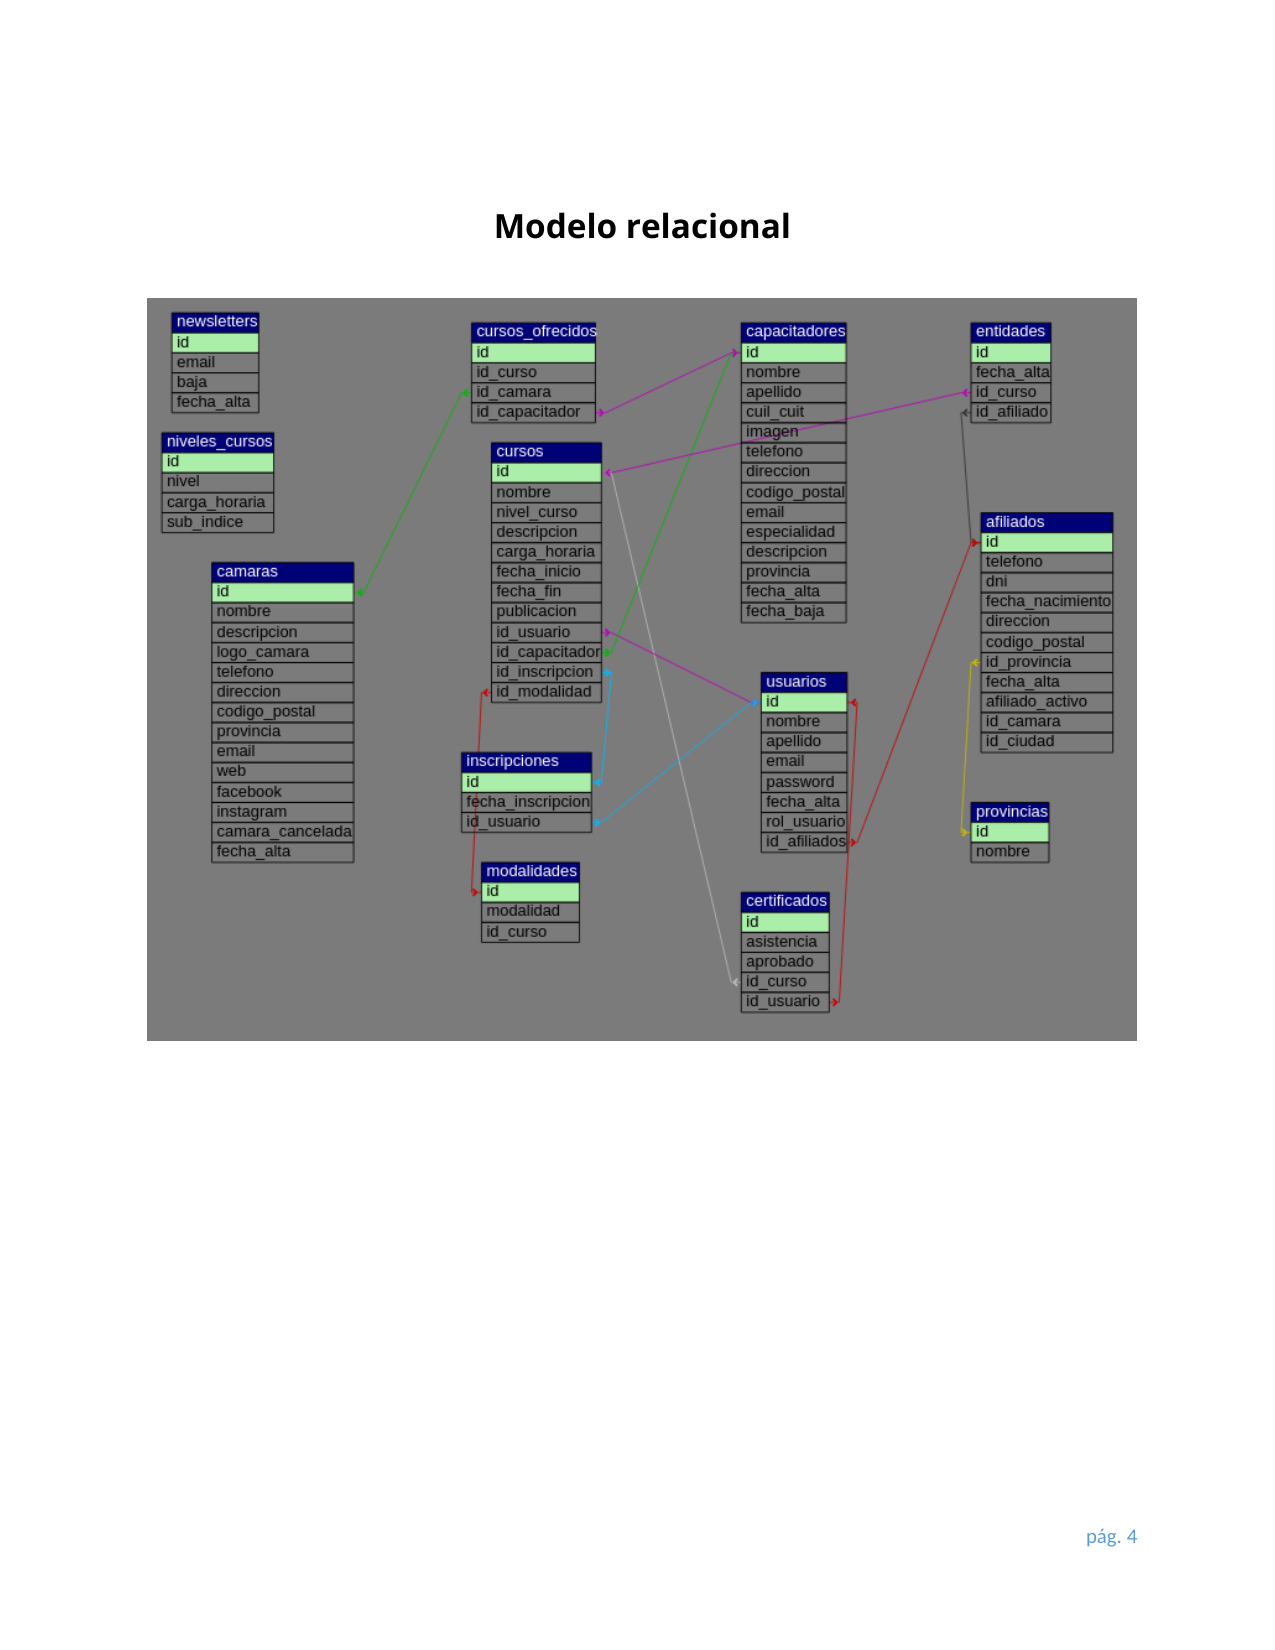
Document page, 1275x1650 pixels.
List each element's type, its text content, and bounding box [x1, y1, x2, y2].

subtitle Modelo relacional [148, 203, 1137, 248]
picture [147, 298, 1137, 1041]
